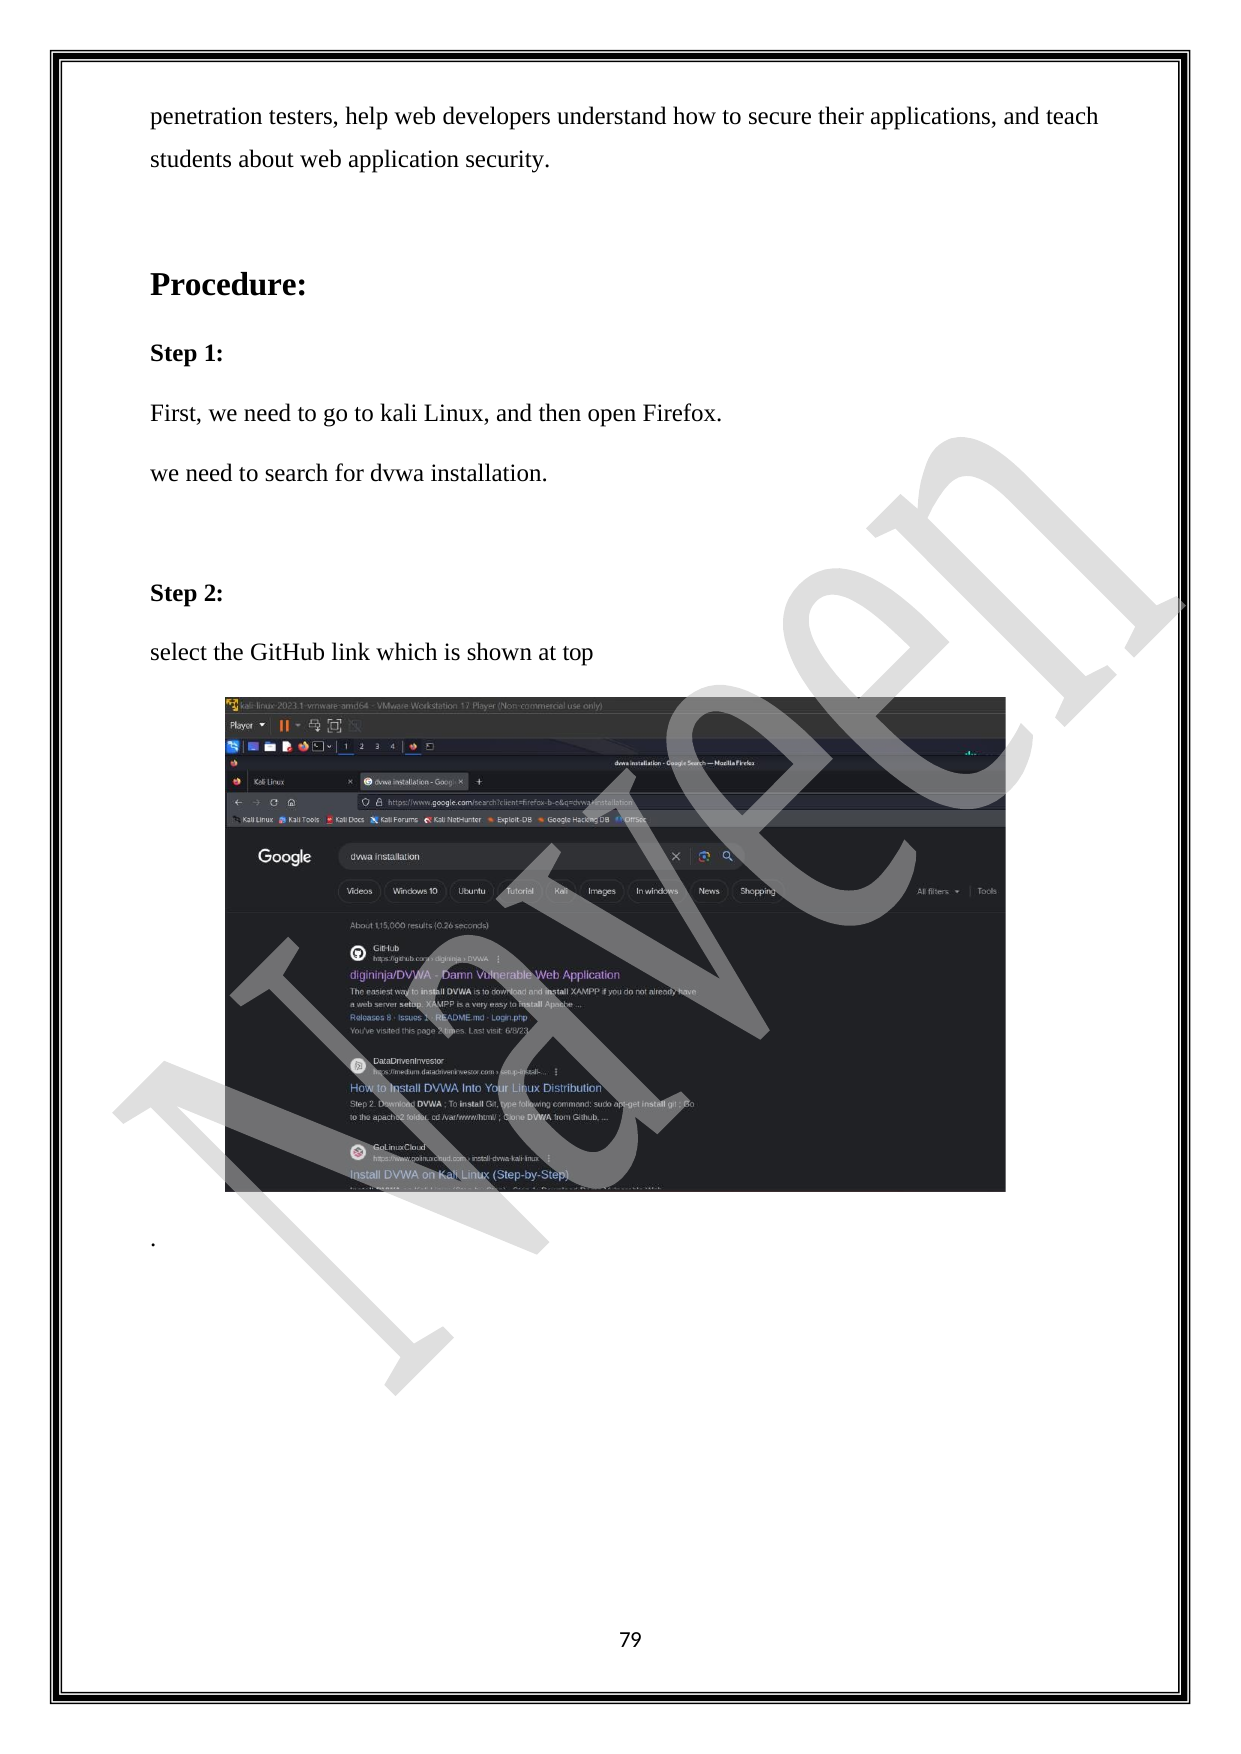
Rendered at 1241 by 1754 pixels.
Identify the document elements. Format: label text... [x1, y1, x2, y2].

text . [150, 1223, 1180, 1252]
picture [225, 1127, 382, 1192]
subtitle Step 1: [150, 338, 1180, 367]
picture [877, 697, 1006, 773]
picture [693, 712, 792, 814]
picture [225, 697, 1006, 1192]
subtitle Step 2: [150, 578, 1180, 606]
text First, we need to go to kali Linux, and then open Firefox. we need to search for dvwa installation. [150, 398, 744, 487]
picture [225, 1183, 234, 1192]
subtitle Procedure: [150, 264, 1180, 303]
text penetration testers, help web developers understand how to secure their applications, and teach students about web application security. [150, 101, 1113, 173]
text select the GitHub link which is shown at top [150, 637, 1180, 666]
